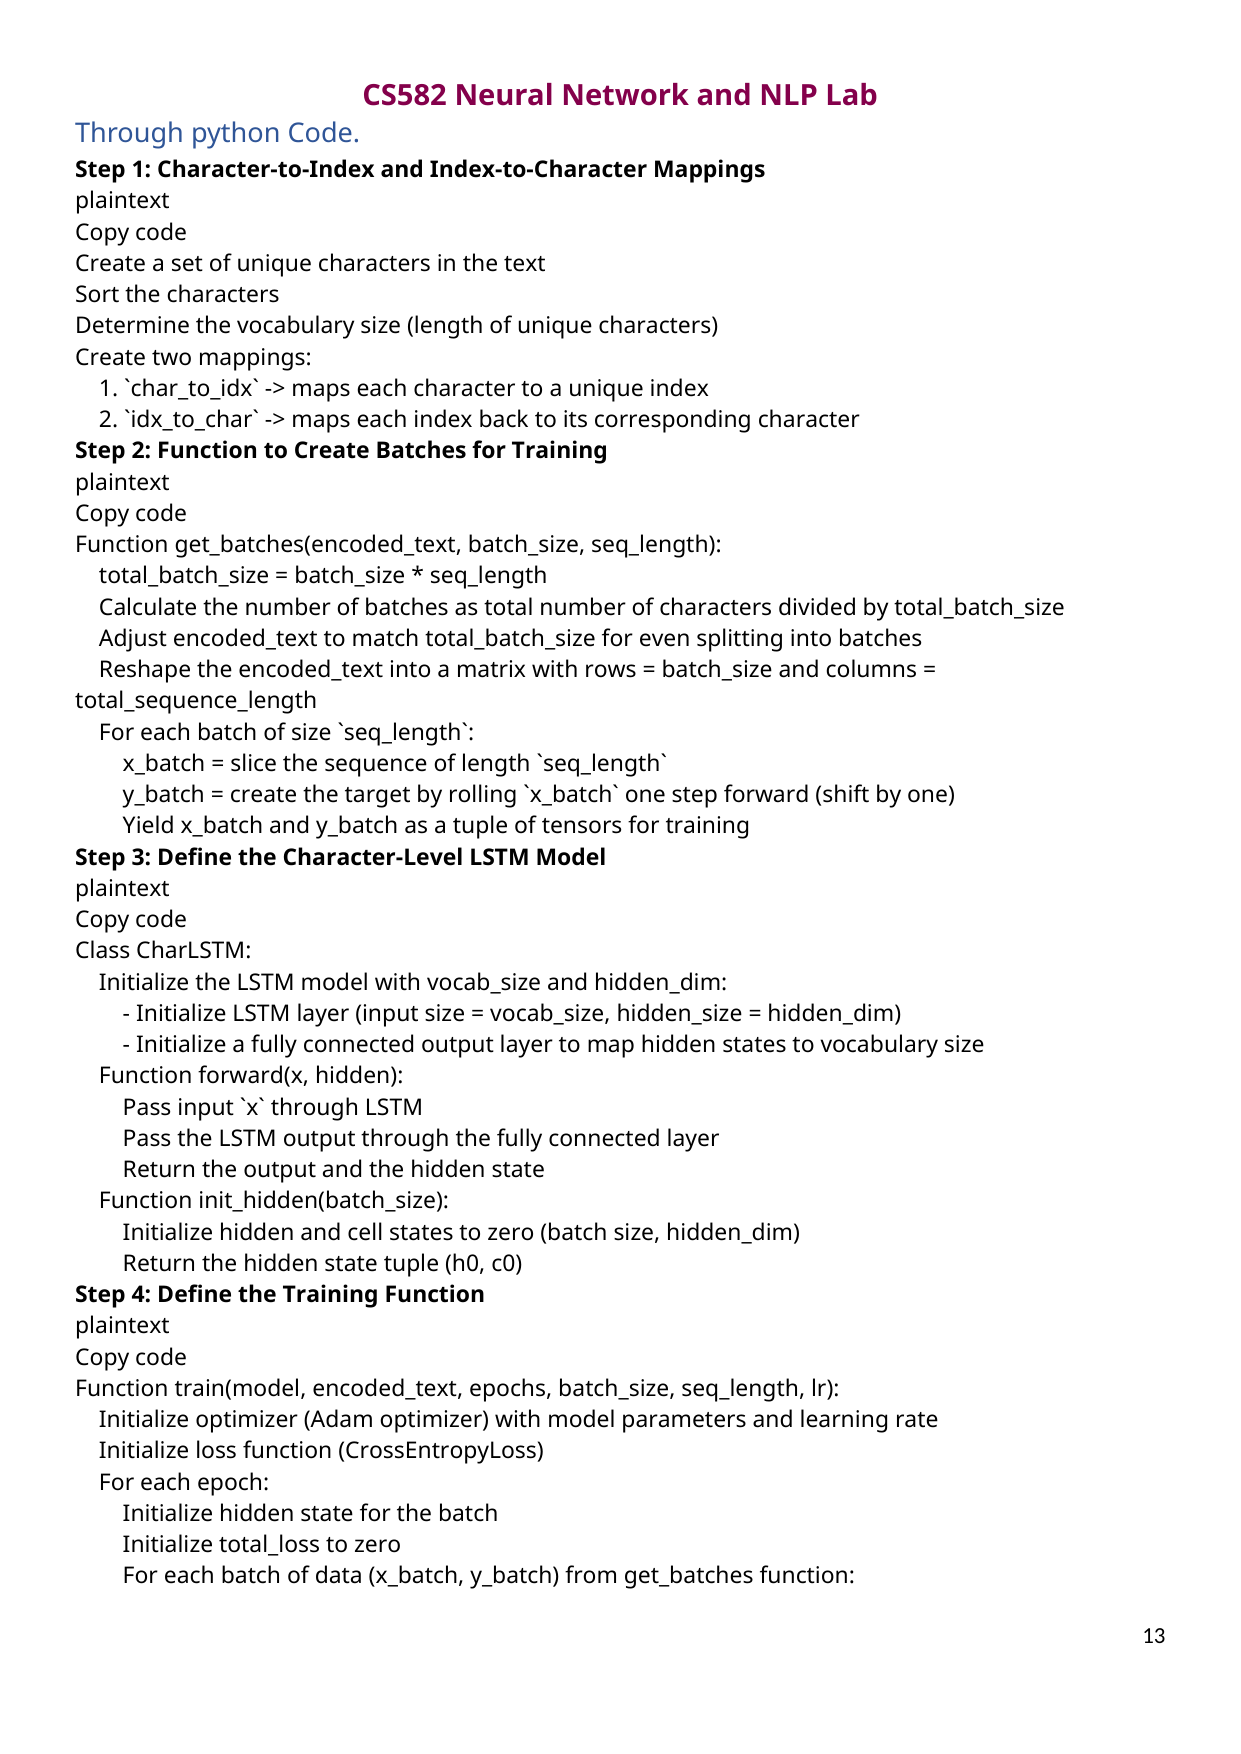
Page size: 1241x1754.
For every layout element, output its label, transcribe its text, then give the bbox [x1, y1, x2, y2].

text Initialize loss function (CrossEntropyLoss) [75, 1434, 1165, 1466]
text Pass input `x` through LSTM [75, 1091, 1165, 1122]
text Copy code [75, 903, 1165, 934]
text plaintext [75, 184, 1165, 216]
text Yield x_batch and y_batch as a tuple of tensors for training [75, 809, 1165, 841]
text Reshape the encoded_text into a matrix with rows = batch_size and columns = total_sequence_length [75, 653, 1165, 716]
text Function forward(x, hidden): [75, 1059, 1165, 1091]
text Initialize the LSTM model with vocab_size and hidden_dim: [75, 966, 1165, 997]
text Initialize hidden and cell states to zero (batch size, hidden_dim) [75, 1216, 1165, 1247]
text For each batch of data (x_batch, y_batch) from get_batches function: [75, 1559, 1165, 1591]
text plaintext [75, 1309, 1165, 1341]
text x_batch = slice the sequence of length `seq_length` [75, 747, 1165, 778]
text For each batch of size `seq_length`: [75, 716, 1165, 747]
text Create a set of unique characters in the text [75, 247, 1165, 278]
text For each epoch: [75, 1466, 1165, 1497]
text plaintext [75, 872, 1165, 903]
text Return the output and the hidden state [75, 1153, 1165, 1184]
text 2. `idx_to_char` -> maps each index back to its corresponding character [75, 403, 1165, 434]
text Copy code [75, 497, 1165, 528]
text Function init_hidden(batch_size): [75, 1184, 1165, 1216]
text Initialize hidden state for the batch [75, 1497, 1165, 1528]
text Step 4: Define the Training Function [75, 1278, 1165, 1309]
text - Initialize a fully connected output layer to map hidden states to vocabulary size [75, 1028, 1165, 1059]
subtitle Through python Code. [75, 113, 1165, 150]
text Step 2: Function to Create Batches for Training [75, 434, 1165, 466]
text Create two mappings: [75, 341, 1165, 372]
text Copy code [75, 1341, 1165, 1372]
text Step 3: Define the Character-Level LSTM Model [75, 841, 1165, 872]
text Return the hidden state tuple (h0, c0) [75, 1247, 1165, 1278]
text Function get_batches(encoded_text, batch_size, seq_length): [75, 528, 1165, 559]
text Initialize optimizer (Adam optimizer) with model parameters and learning rate [75, 1403, 1165, 1434]
text Function train(model, encoded_text, epochs, batch_size, seq_length, lr): [75, 1372, 1165, 1403]
text Adjust encoded_text to match total_batch_size for even splitting into batches [75, 622, 1165, 653]
text Calculate the number of batches as total number of characters divided by total_batch_size [75, 591, 1165, 622]
text Pass the LSTM output through the fully connected layer [75, 1122, 1165, 1153]
text y_batch = create the target by rolling `x_batch` one step forward (shift by one) [75, 778, 1165, 809]
text Initialize total_loss to zero [75, 1528, 1165, 1559]
text Copy code [75, 216, 1165, 247]
text total_batch_size = batch_size * seq_length [75, 559, 1165, 591]
text plaintext [75, 466, 1165, 497]
text Class CharLSTM: [75, 934, 1165, 966]
text Step 1: Character-to-Index and Index-to-Character Mappings [75, 153, 1165, 184]
text - Initialize LSTM layer (input size = vocab_size, hidden_size = hidden_dim) [75, 997, 1165, 1028]
text Determine the vocabulary size (length of unique characters) [75, 309, 1165, 341]
text 1. `char_to_idx` -> maps each character to a unique index [75, 372, 1165, 403]
text Sort the characters [75, 278, 1165, 309]
